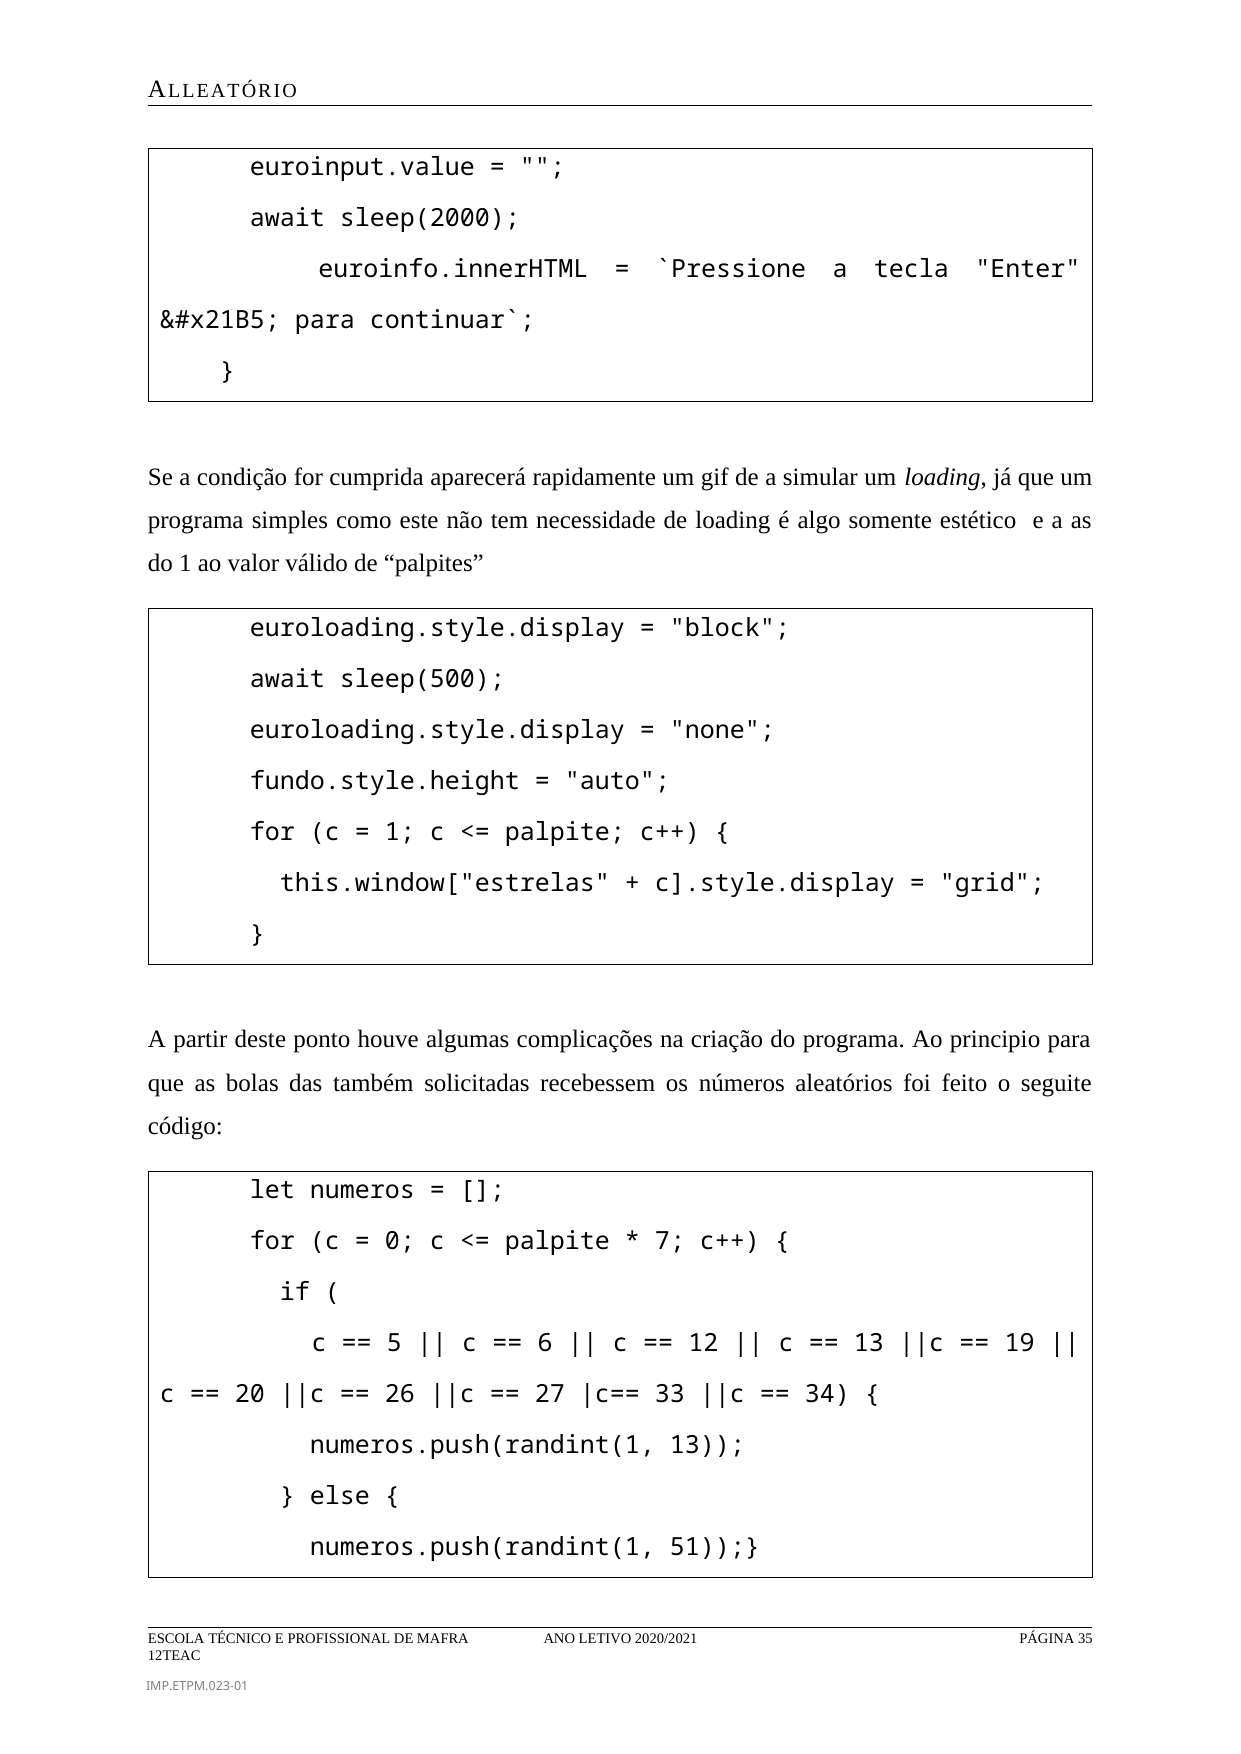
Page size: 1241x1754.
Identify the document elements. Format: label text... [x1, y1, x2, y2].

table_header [149, 149, 1092, 401]
text Se a condição for cumprida aparecerá rapidamente um gif de a simular um loading, já que um programa simples como este não tem necessidade de loading é algo somente estético e a as do 1 ao valor válido de “palpites” [148, 462, 1092, 577]
table_header euroloading.style.display = "block"; await sleep(500); euroloading.style.display = "none"; fundo.style.height = "auto"; for (c = 1; c <= palpite; c++) { this.window["estrelas" + c].style.display = "grid"; } [149, 609, 1092, 964]
text A partir deste ponto houve algumas complicações na criação do programa. Ao principio para que as bolas das também solicitadas recebessem os números aleatórios foi feito o seguite código: [148, 1024, 1092, 1139]
table_header let numeros = []; for (c = 0; c <= palpite * 7; c++) { if ( c == 5 || c == 6 || c == 12 || c == 13 ||c == 19 ||c == 20 ||c == 26 ||c == 27 |c== 33 ||c == 34) { numeros.push(randint(1, 13)); } else { numeros.push(randint(1, 51));} [149, 1172, 1092, 1577]
